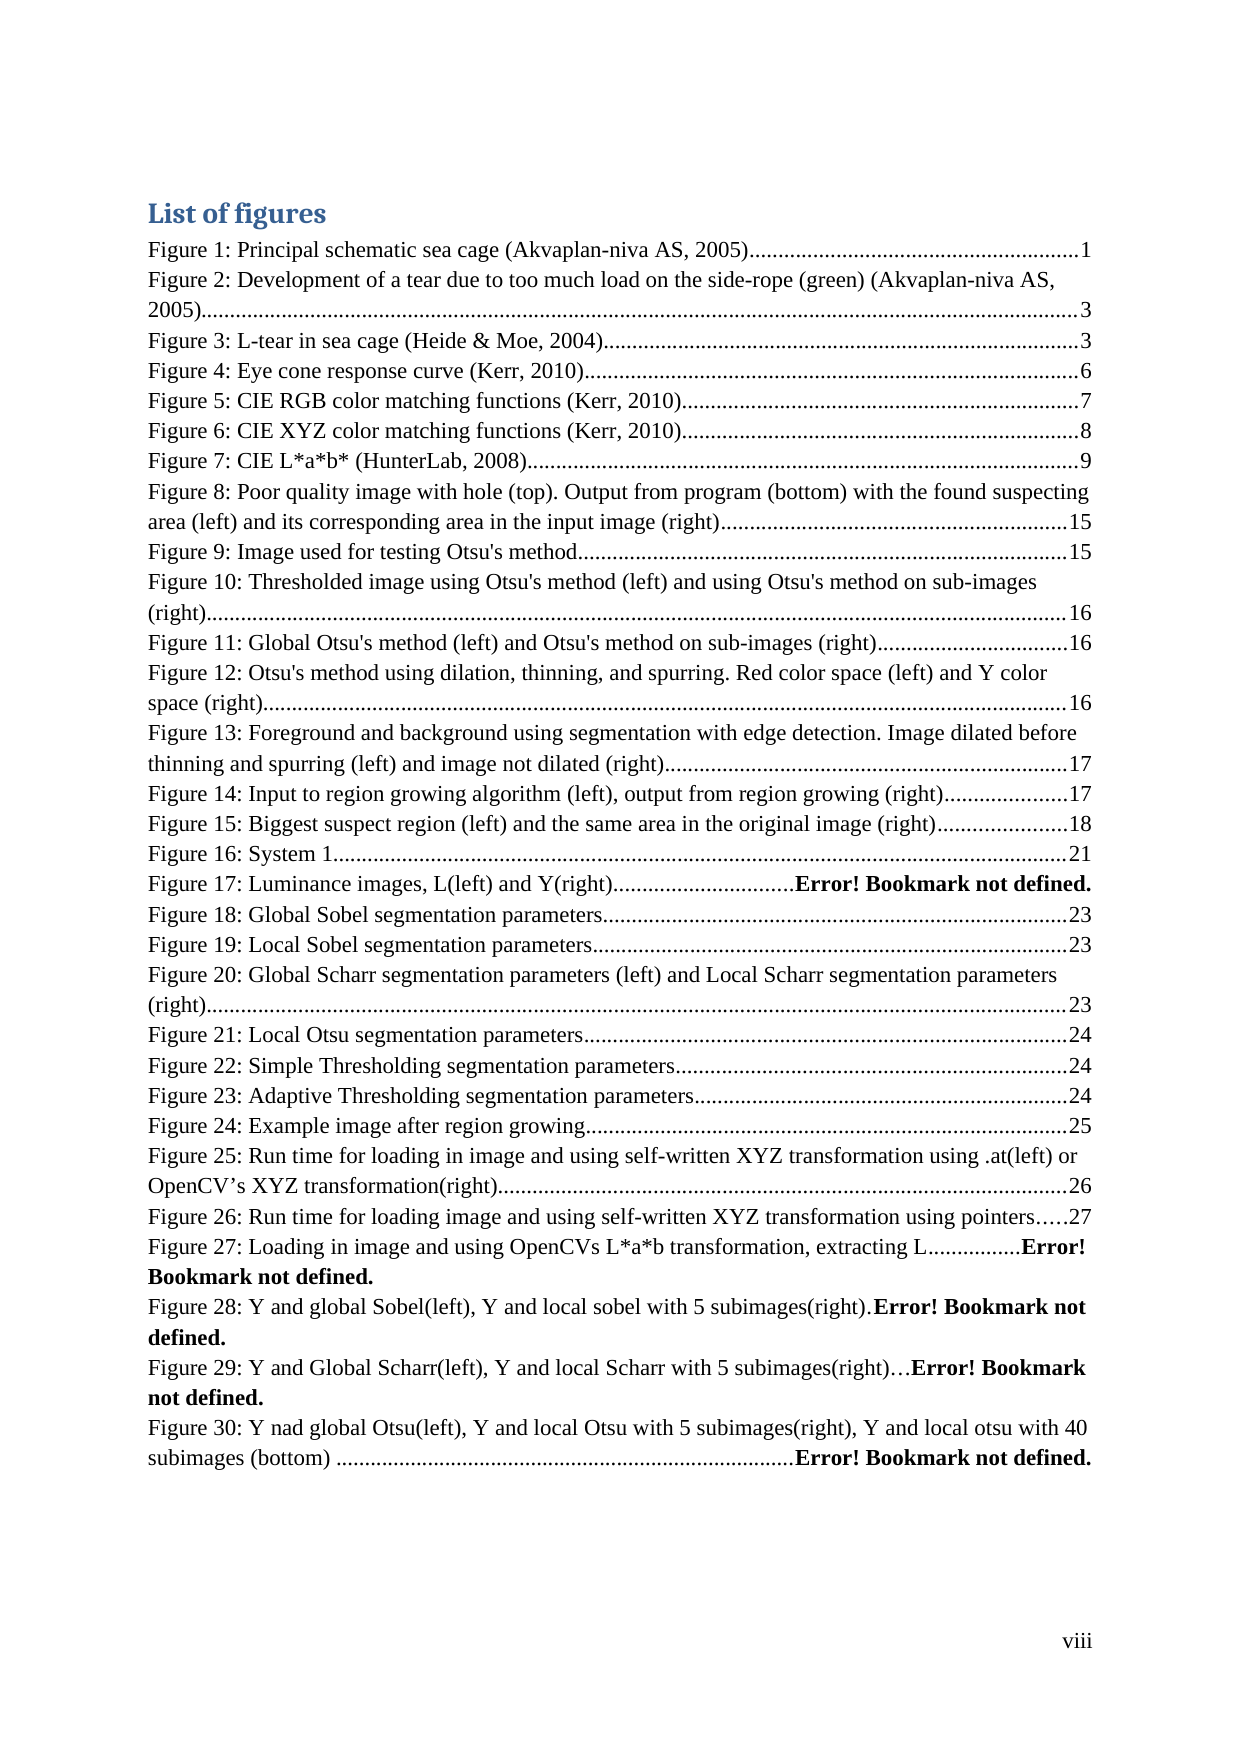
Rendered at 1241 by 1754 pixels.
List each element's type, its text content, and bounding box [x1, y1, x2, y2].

text Figure 25: Run time for loading in image and using self-written XYZ transformation using .at(left) or OpenCV’s XYZ transformation(right) 26 [148, 1142, 1093, 1199]
text Figure 9: Image used for testing Otsu's method 15 [148, 538, 1093, 564]
text Figure 20: Global Scharr segmentation parameters (left) and Local Scharr segmentation parameters (right) 23 [148, 961, 1093, 1018]
text Figure 24: Example image after region growing 25 [148, 1112, 1093, 1138]
text Figure 18: Global Sobel segmentation parameters 23 [148, 901, 1093, 927]
text Figure 11: Global Otsu's method (left) and Otsu's method on sub-images (right) 16 [148, 629, 1093, 655]
text Figure 8: Poor quality image with hole (top). Output from program (bottom) with the found suspecting area (left) and its corresponding area in the input image (right) 15 [148, 478, 1093, 534]
text Figure 28: Y and global Sobel(left), Y and local sobel with 5 subimages(right) Error! Bookmark not defined. [148, 1293, 1093, 1350]
text Figure 16: System 1 21 [148, 840, 1093, 867]
text Figure 26: Run time for loading image and using self-written XYZ transformation using pointers 27 [148, 1203, 1093, 1229]
text Figure 12: Otsu's method using dilation, thinning, and spurring. Red color space (left) and Y color space (right) 16 [148, 659, 1093, 716]
text Figure 17: Luminance images, L(left) and Y(right) Error! Bookmark not defined. [148, 871, 1093, 897]
text Figure 10: Thresholded image using Otsu's method (left) and using Otsu's method on sub-images (right) 16 [148, 568, 1093, 625]
text Figure 19: Local Sobel segmentation parameters 23 [148, 931, 1093, 957]
subtitle List of figures [148, 198, 1093, 231]
text Figure 13: Foreground and background using segmentation with edge detection. Image dilated before thinning and spurring (left) and image not dilated (right) 17 [148, 719, 1093, 776]
text Figure 1: Principal schematic sea cage (Akvaplan-niva AS, 2005) 1 [148, 236, 1093, 262]
text Figure 2: Development of a tear due to too much load on the side-rope (green) (Akvaplan-niva AS, 2005) 3 [148, 266, 1093, 323]
text Figure 29: Y and Global Scharr(left), Y and local Scharr with 5 subimages(right) Error! Bookmark not defined. [148, 1354, 1093, 1410]
text Figure 15: Biggest suspect region (left) and the same area in the original image (right) 18 [148, 810, 1093, 836]
text Figure 3: L-tear in sea cage (Heide & Moe, 2004) 3 [148, 327, 1093, 353]
text Figure 14: Input to region growing algorithm (left), output from region growing (right) 17 [148, 780, 1093, 806]
text Figure 23: Adaptive Thresholding segmentation parameters 24 [148, 1082, 1093, 1108]
text Figure 21: Local Otsu segmentation parameters 24 [148, 1022, 1093, 1048]
text Figure 6: CIE XYZ color matching functions (Kerr, 2010) 8 [148, 417, 1093, 444]
text Figure 30: Y nad global Otsu(left), Y and local Otsu with 5 subimages(right), Y and local otsu with 40 subimages (bottom) Error! Bookmark not defined. [148, 1414, 1093, 1471]
text Figure 4: Eye cone response curve (Kerr, 2010) 6 [148, 357, 1093, 383]
text Figure 7: CIE L*a*b* (HunterLab, 2008) 9 [148, 448, 1093, 474]
text Figure 5: CIE RGB color matching functions (Kerr, 2010) 7 [148, 387, 1093, 413]
text Figure 22: Simple Thresholding segmentation parameters 24 [148, 1052, 1093, 1078]
text Figure 27: Loading in image and using OpenCVs L*a*b transformation, extracting L Error! Bookmark not defined. [148, 1233, 1093, 1289]
